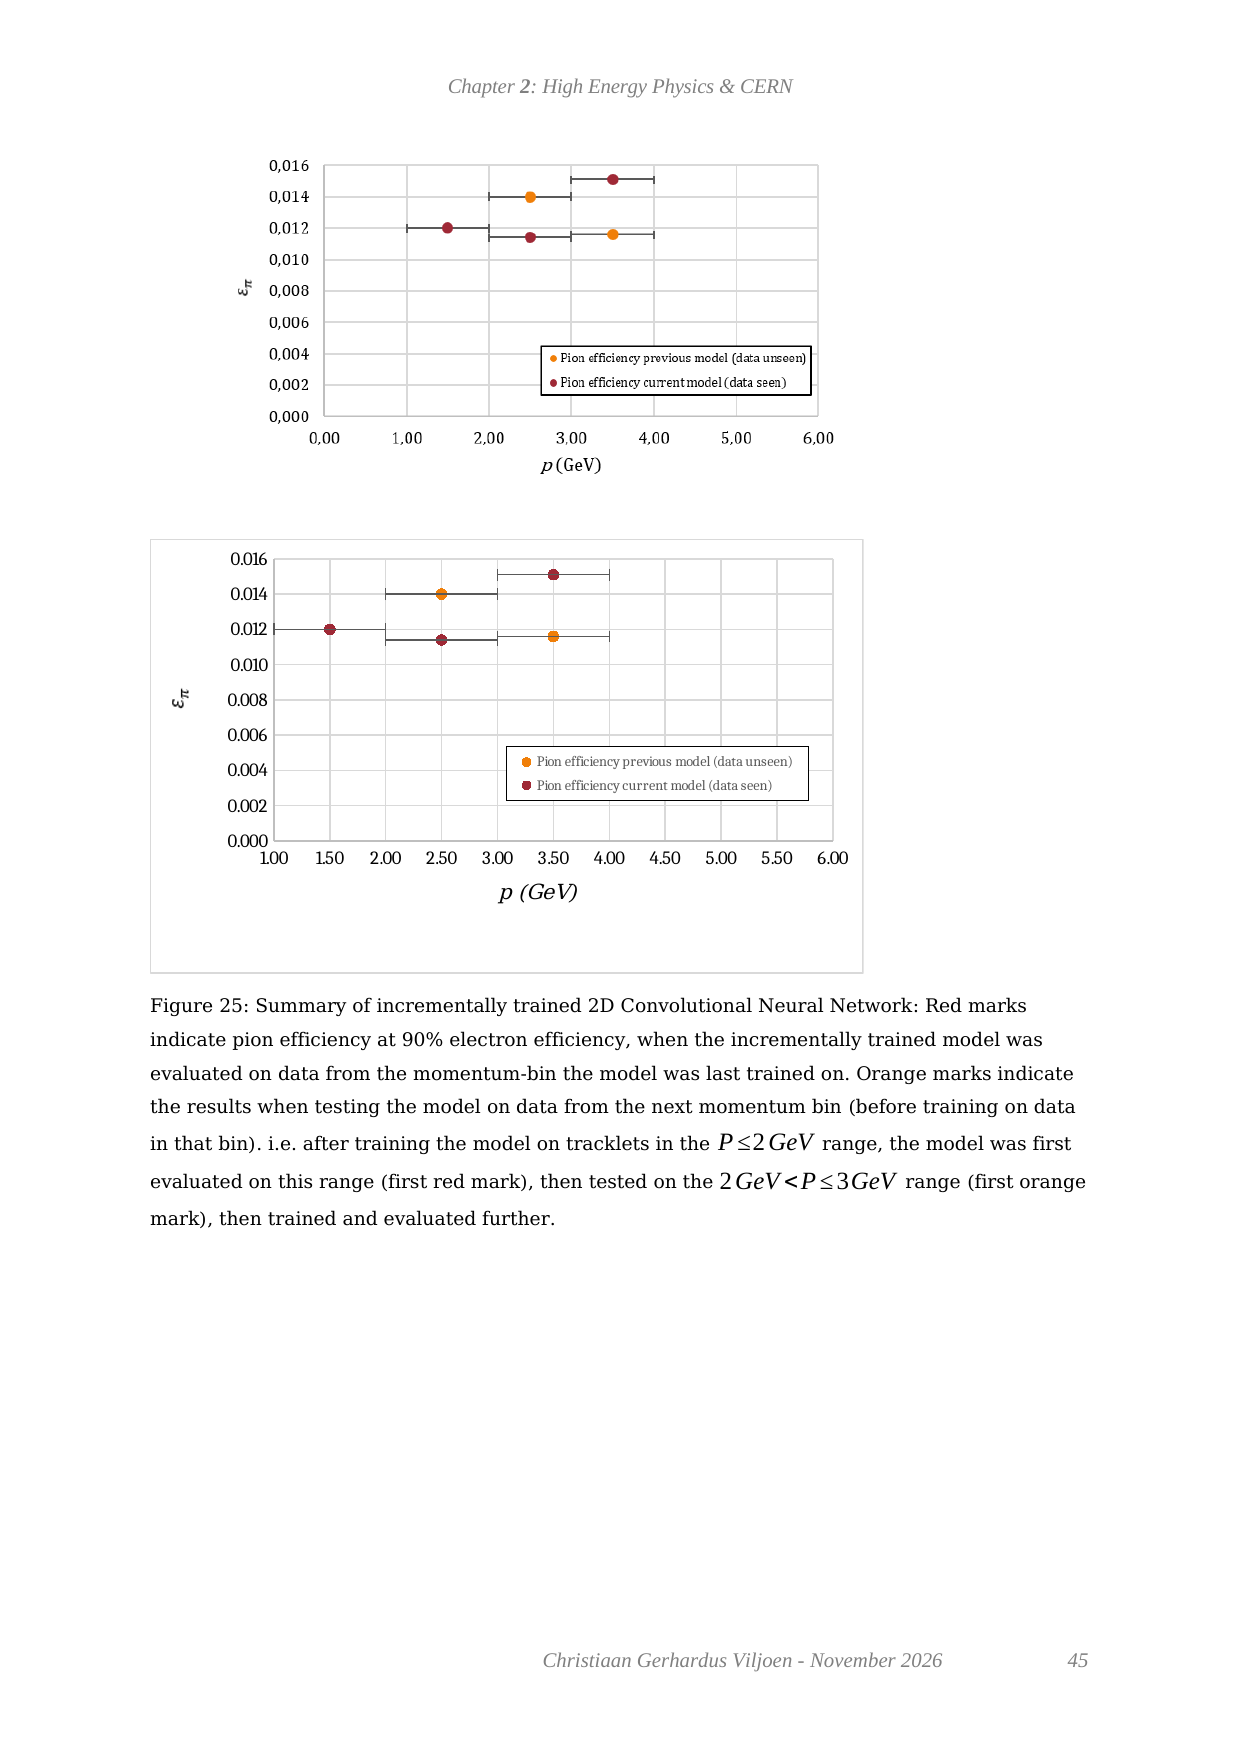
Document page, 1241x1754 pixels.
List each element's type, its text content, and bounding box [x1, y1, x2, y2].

picture [163, 685, 193, 713]
text Figure 25: Summary of incrementally trained 2D Convolutional Neural Network: Red marks indicate pion efficiency at 90% electron efficiency, when the incrementally trained model was evaluated on data from the momentum-bin the model was last trained on. Orange marks indicate the results when testing the model on data from the next momentum bin (before training on data in that bin). i.e. after training the model on tracklets in the range, the model was first evaluated on this range (first red mark), then tested on the range (first orange mark), then trained and evaluated further. [150, 994, 1090, 1229]
picture [225, 150, 842, 486]
